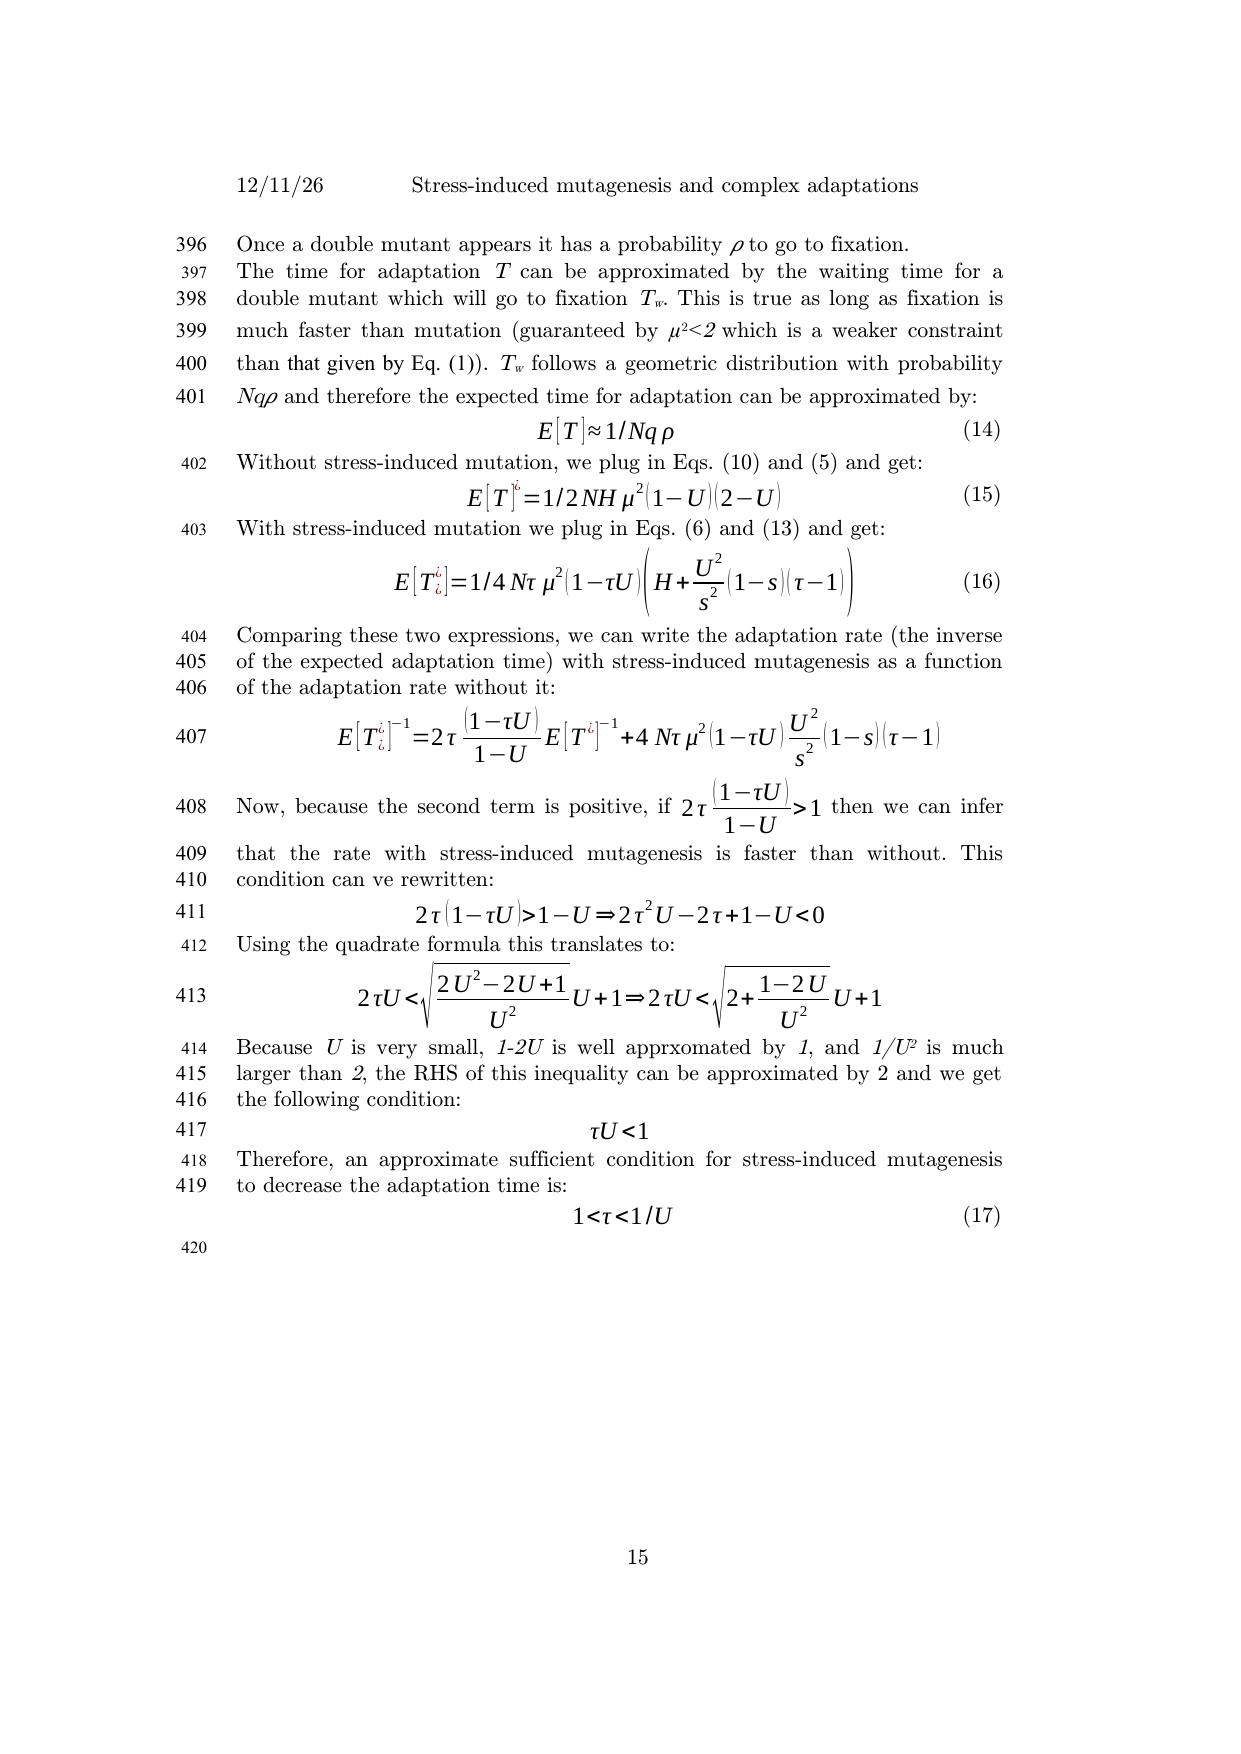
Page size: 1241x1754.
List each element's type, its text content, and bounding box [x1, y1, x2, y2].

text Comparing these two expressions, we can write the adaptation rate (the inverse of the expected adaptation time) with stress-induced mutagenesis as a function of the adaptation rate without it: [236, 627, 1004, 699]
text Using the quadrate formula this translates to: [236, 936, 1004, 956]
table_header [260, 416, 951, 454]
text Now, because the second term is positive, if then we can infer that the rate with stress-induced mutagenesis is faster than without. This condition can ve rewritten: [236, 777, 1004, 891]
table_header (14) [951, 416, 1028, 454]
table_header (17) [951, 1203, 1028, 1238]
text Therefore, an approximate sufficient condition for stress-induced mutagenesis to decrease the adaptation time is: [236, 1151, 1004, 1197]
table_header (16) [951, 546, 1028, 627]
table_header [260, 480, 951, 520]
table_header [260, 546, 951, 627]
text Without stress-induced mutation, we plug in Eqs. (10) and (5) and get: [236, 454, 1004, 474]
table_header (15) [951, 480, 1028, 520]
text Once a double mutant appears it has a probability 𝜌 to go to fixation. [236, 230, 1004, 256]
table_header [260, 1203, 951, 1238]
text Because U is very small, 1-2U is well apprxomated by 1, and 1/U2 is much larger than 2, the RHS of this inequality can be approximated by 2 and we get the following condition: [236, 1039, 1004, 1112]
text The time for adaptation T can be approximated by the waiting time for a double mutant which will go to fixation Tw. This is true as long as fixation is much faster than mutation (guaranteed by µ2<2 which is a weaker constraint than that given by Eq. (1)). Tw follows a geometric distribution with probability Nq𝜌 and therefore the expected time for adaptation can be approximated by: [236, 263, 1004, 408]
text With stress-induced mutation we plug in Eqs. (6) and (13) and get: [236, 520, 1004, 541]
